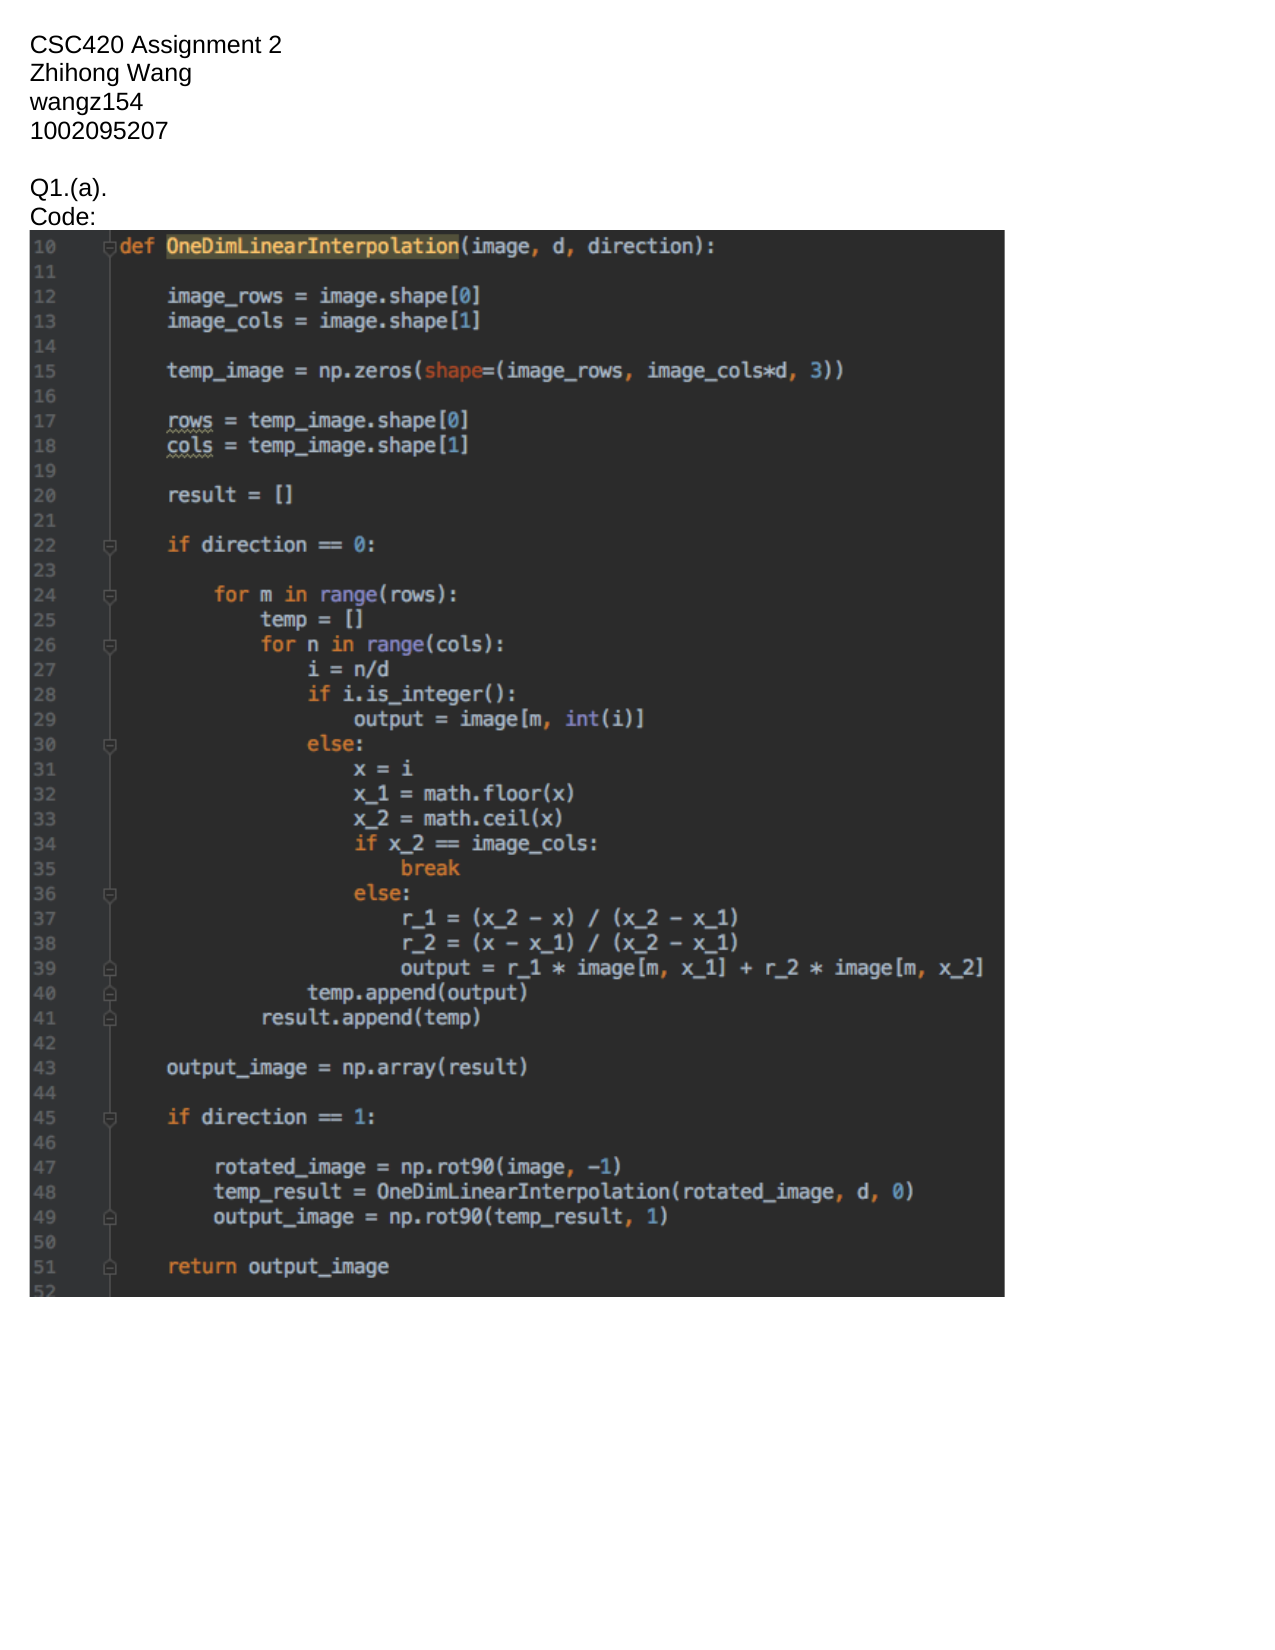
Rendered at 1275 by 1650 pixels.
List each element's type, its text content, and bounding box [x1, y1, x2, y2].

text wangz154 [29, 87, 1245, 116]
text CSC420 Assignment 2 [29, 29, 1245, 58]
text Q1.(a). [29, 173, 1245, 202]
picture [29, 230, 1005, 1297]
text Zhihong Wang [29, 58, 1245, 87]
text 1002095207 [29, 116, 1245, 144]
text Code: [29, 202, 1245, 231]
